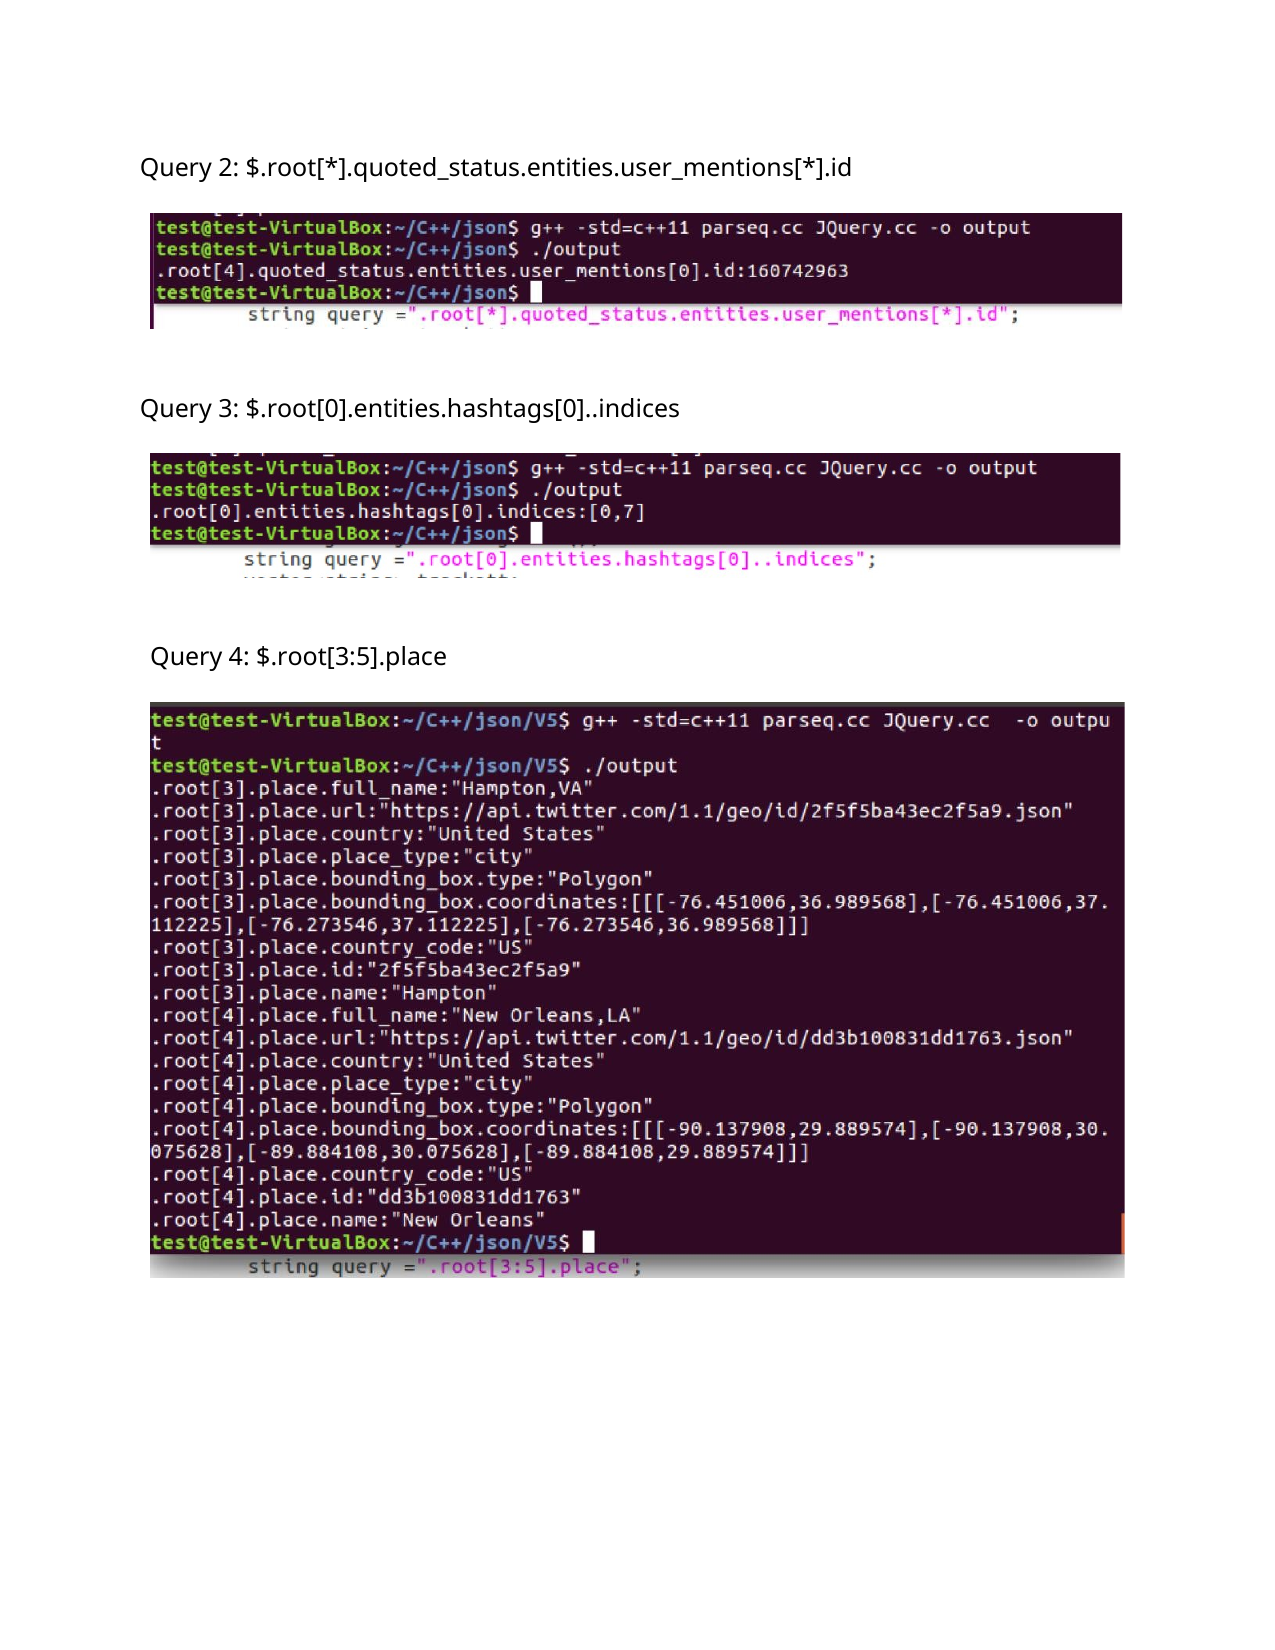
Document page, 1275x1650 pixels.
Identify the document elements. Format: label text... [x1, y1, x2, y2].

picture [150, 453, 1121, 578]
text Query 2: $.root[*].quoted_status.entities.user_mentions[*].id [139, 150, 1135, 184]
text Query 4: $.root[3:5].place [150, 638, 1135, 672]
picture [150, 702, 1125, 1278]
text Query 3: $.root[0].entities.hashtags[0]..indices [139, 390, 1135, 424]
picture [150, 213, 1123, 329]
